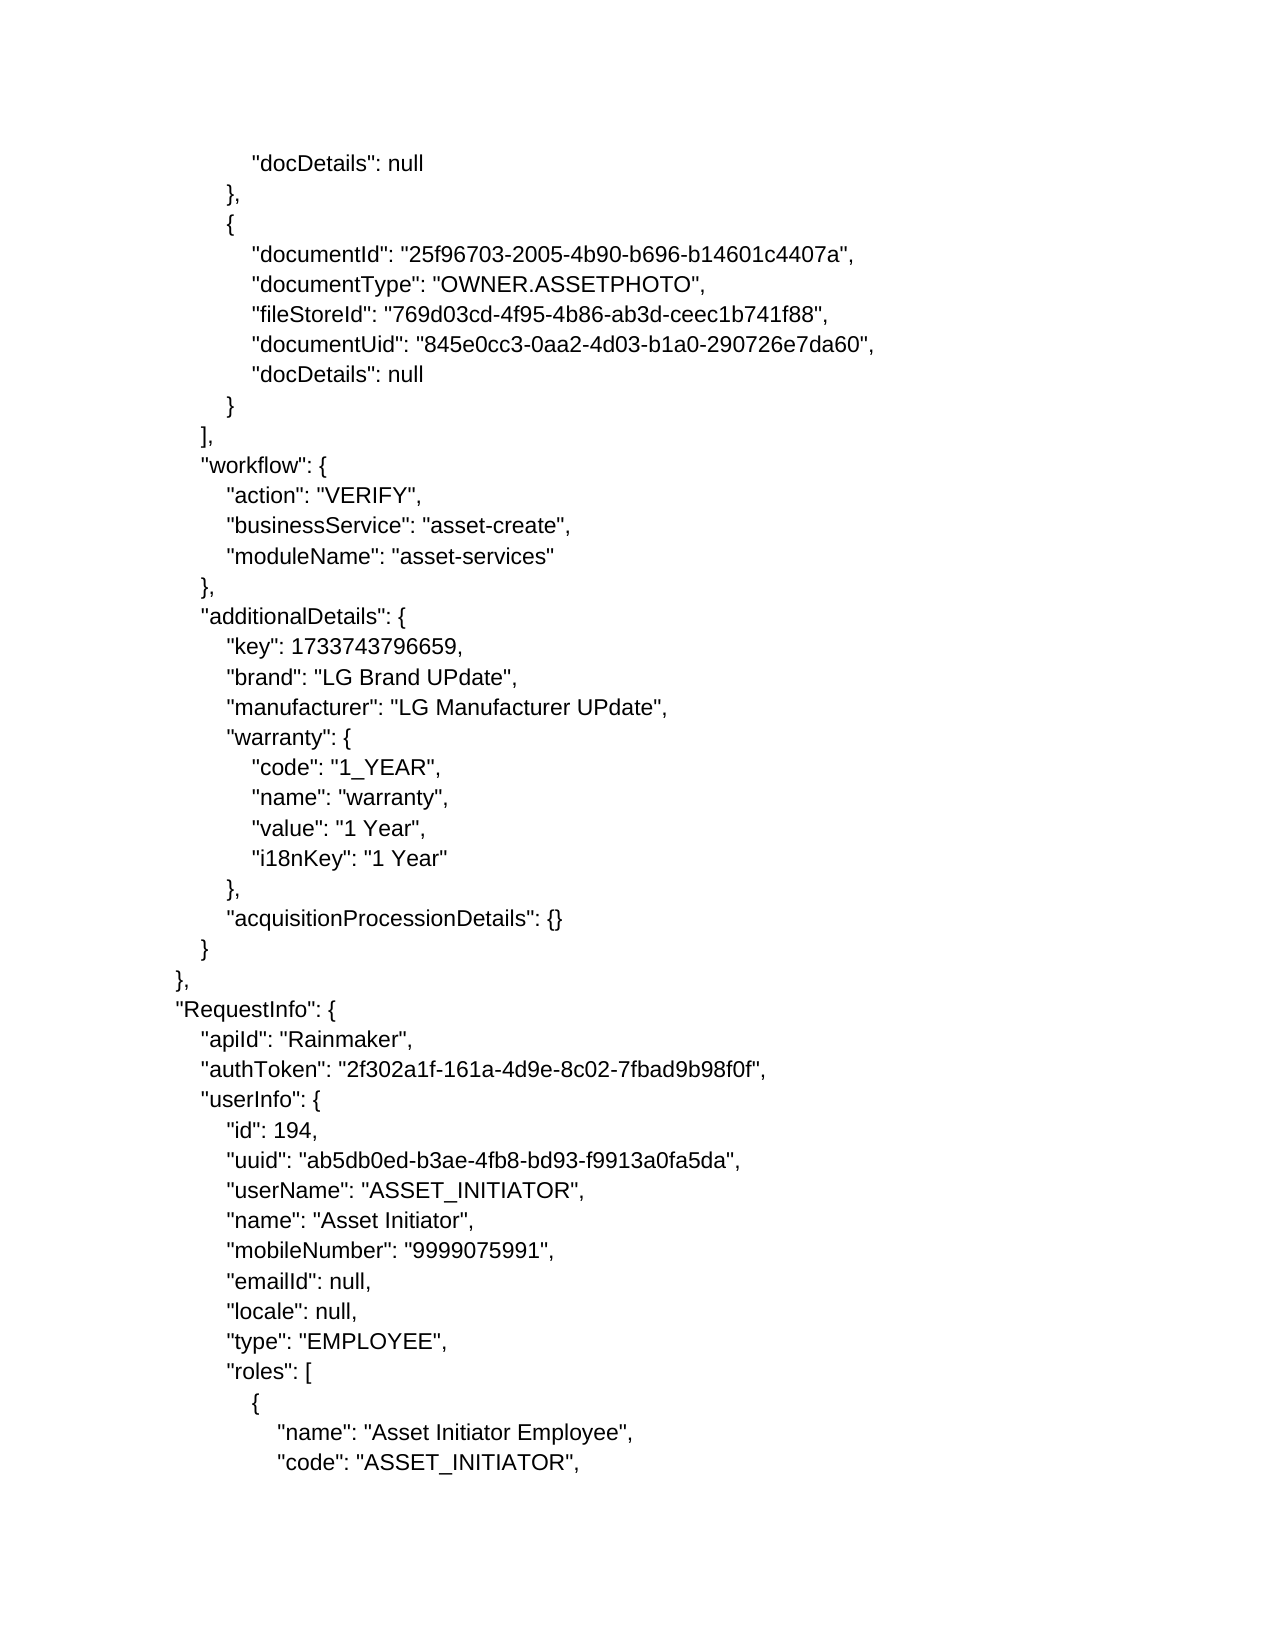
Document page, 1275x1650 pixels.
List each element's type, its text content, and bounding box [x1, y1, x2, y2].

text "fileStoreId": "769d03cd-4f95-4b86-ab3d-ceec1b741f88", [150, 301, 1125, 327]
text "value": "1 Year", [150, 814, 1125, 841]
text "docDetails": null [150, 150, 1125, 176]
text "documentUid": "845e0cc3-0aa2-4d03-b1a0-290726e7da60", [150, 331, 1125, 358]
text "locale": null, [150, 1298, 1125, 1324]
text "workflow": { [150, 452, 1125, 478]
text "apiId": "Rainmaker", [150, 1026, 1125, 1052]
text "authToken": "2f302a1f-161a-4d9e-8c02-7fbad9b98f0f", [150, 1056, 1125, 1083]
text "warranty": { [150, 724, 1125, 750]
text "userInfo": { [150, 1086, 1125, 1113]
text "acquisitionProcessionDetails": {} [150, 905, 1125, 932]
text "roles": [ [150, 1358, 1125, 1385]
text }, [150, 573, 1125, 599]
text } [150, 935, 1125, 962]
text "RequestInfo": { [150, 996, 1125, 1022]
text "i18nKey": "1 Year" [150, 845, 1125, 871]
text "name": "Asset Initiator", [150, 1207, 1125, 1234]
text "emailId": null, [150, 1268, 1125, 1294]
text } [150, 392, 1125, 418]
text "docDetails": null [150, 361, 1125, 388]
text }, [150, 966, 1125, 992]
text "documentId": "25f96703-2005-4b90-b696-b14601c4407a", [150, 241, 1125, 267]
text "uuid": "ab5db0ed-b3ae-4fb8-bd93-f9913a0fa5da", [150, 1147, 1125, 1173]
text "documentType": "OWNER.ASSETPHOTO", [150, 271, 1125, 297]
text "id": 194, [150, 1117, 1125, 1143]
text "name": "Asset Initiator Employee", [150, 1419, 1125, 1445]
text "brand": "LG Brand UPdate", [150, 663, 1125, 690]
text "businessService": "asset-create", [150, 512, 1125, 539]
text }, [150, 180, 1125, 207]
text }, [150, 875, 1125, 901]
text "type": "EMPLOYEE", [150, 1328, 1125, 1354]
text "moduleName": "asset-services" [150, 543, 1125, 569]
text "key": 1733743796659, [150, 633, 1125, 660]
text "action": "VERIFY", [150, 482, 1125, 509]
text { [150, 1388, 1125, 1415]
text "mobileNumber": "9999075991", [150, 1237, 1125, 1264]
text "name": "warranty", [150, 784, 1125, 811]
text "manufacturer": "LG Manufacturer UPdate", [150, 694, 1125, 720]
text "additionalDetails": { [150, 603, 1125, 629]
text "userName": "ASSET_INITIATOR", [150, 1177, 1125, 1203]
text { [150, 210, 1125, 237]
text "code": "1_YEAR", [150, 754, 1125, 781]
text "code": "ASSET_INITIATOR", [150, 1449, 1125, 1475]
text ], [150, 422, 1125, 448]
